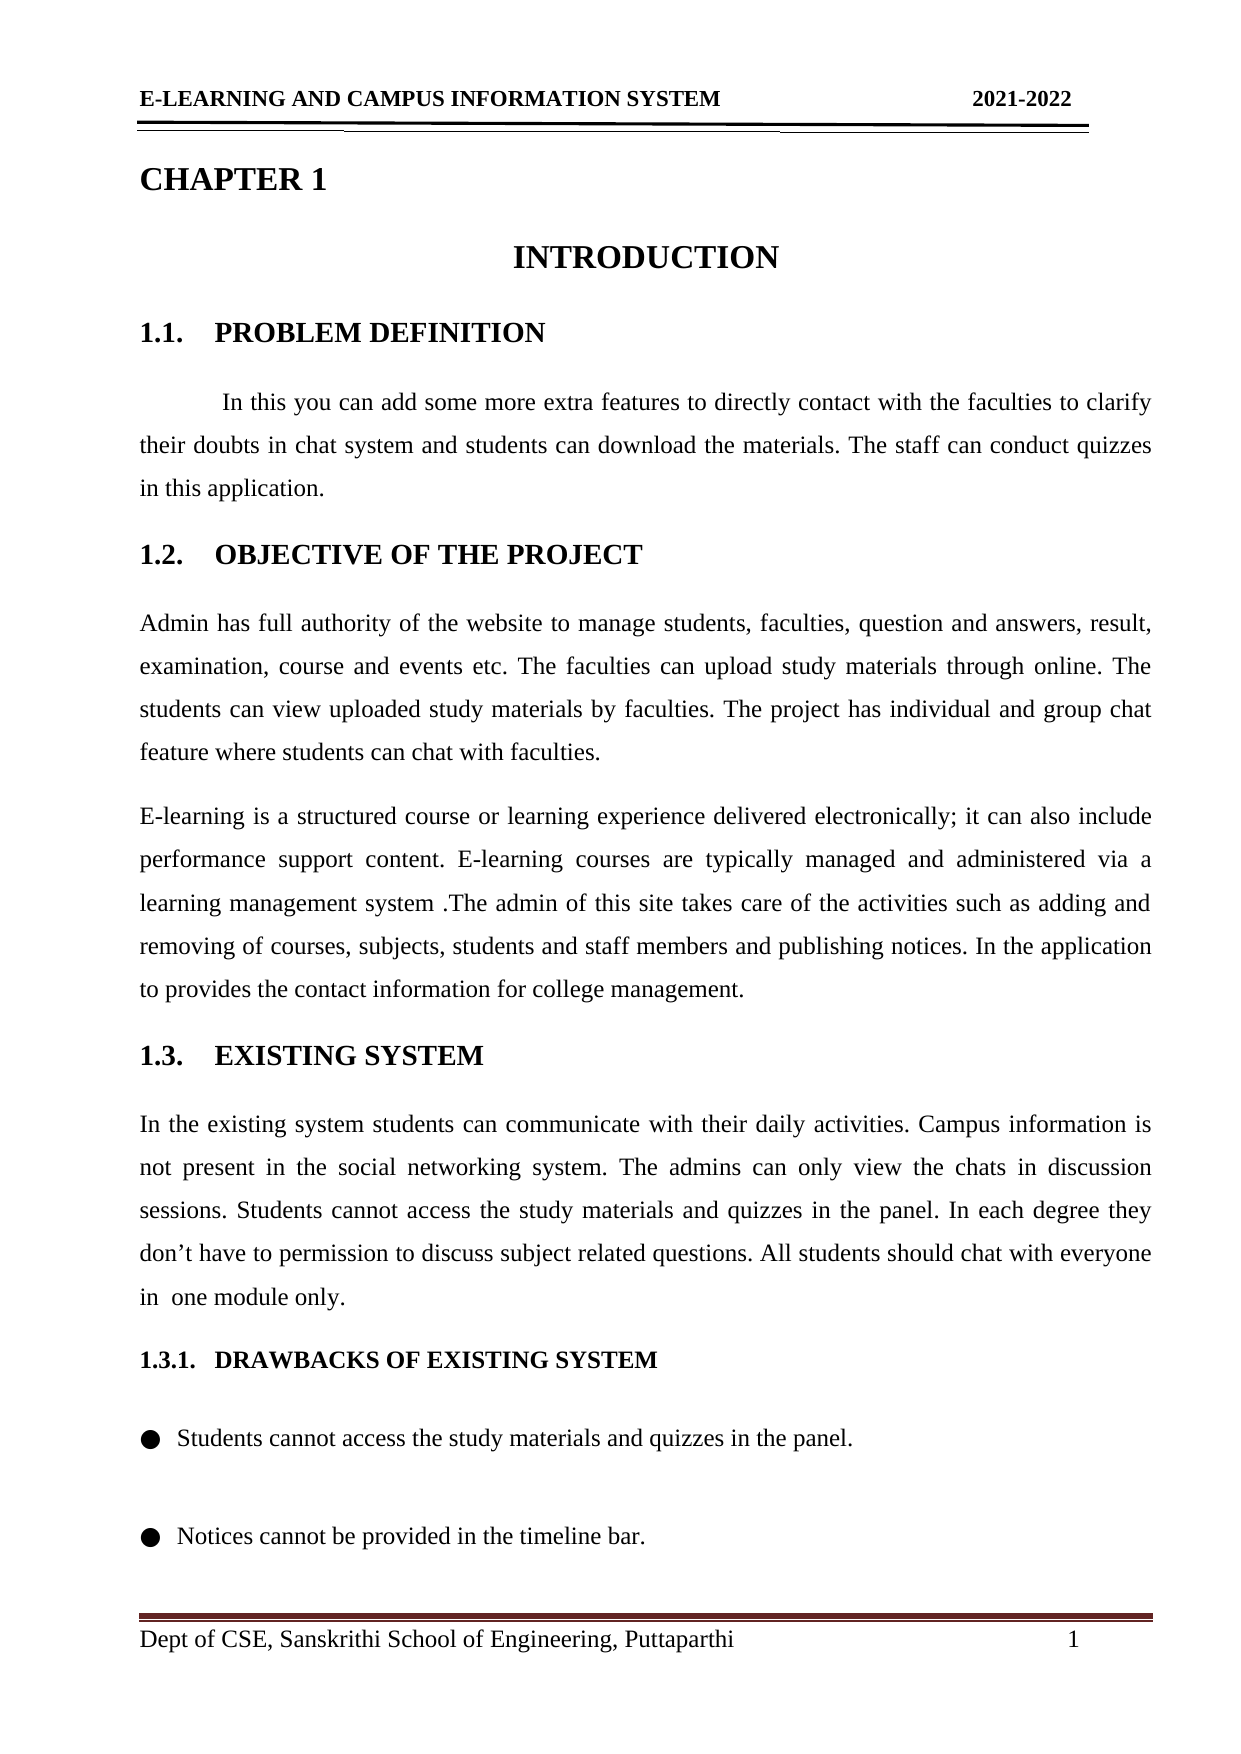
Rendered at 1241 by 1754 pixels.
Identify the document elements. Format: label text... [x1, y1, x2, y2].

text In the existing system students can communicate with their daily activities. Campus information is not present in the social networking system. The admins can only view the chats in discussion sessions. Students cannot access the study materials and quizzes in the panel. In each degree they don’t have to permission to discuss subject related questions. All students should chat with everyone in one module only. [139, 1109, 1153, 1310]
list EXISTING SYSTEM [139, 1038, 1153, 1071]
text CHAPTER 1 [139, 159, 1153, 197]
list OBJECTIVE OF THE PROJECT [139, 537, 1153, 571]
text Admin has full authority of the website to manage students, faculties, question and answers, result, examination, course and events etc. The faculties can upload study materials through online. The students can view uploaded study materials by faculties. The project has individual and group chat feature where students can chat with faculties. [139, 608, 1153, 766]
list PROBLEM DEFINITION [139, 316, 1153, 349]
text INTRODUCTION [139, 237, 1153, 276]
text In this you can add some more extra features to directly contact with the faculties to clarify their doubts in chat system and students can download the materials. The staff can conduct quizzes in this application. [139, 387, 1153, 502]
list DRAWBACKS OF EXISTING SYSTEM [139, 1346, 1153, 1374]
text E-learning is a structured course or learning experience delivered electronically; it can also include performance support content. E-learning courses are typically managed and administered via a learning management system .The admin of this site takes care of the activities such as adding and removing of courses, subjects, students and staff members and publishing notices. In the application to provides the contact information for college management. [139, 801, 1153, 1003]
list Notices cannot be provided in the timeline bar. [139, 1507, 1153, 1558]
list Students cannot access the study materials and quizzes in the panel. [139, 1409, 1153, 1461]
